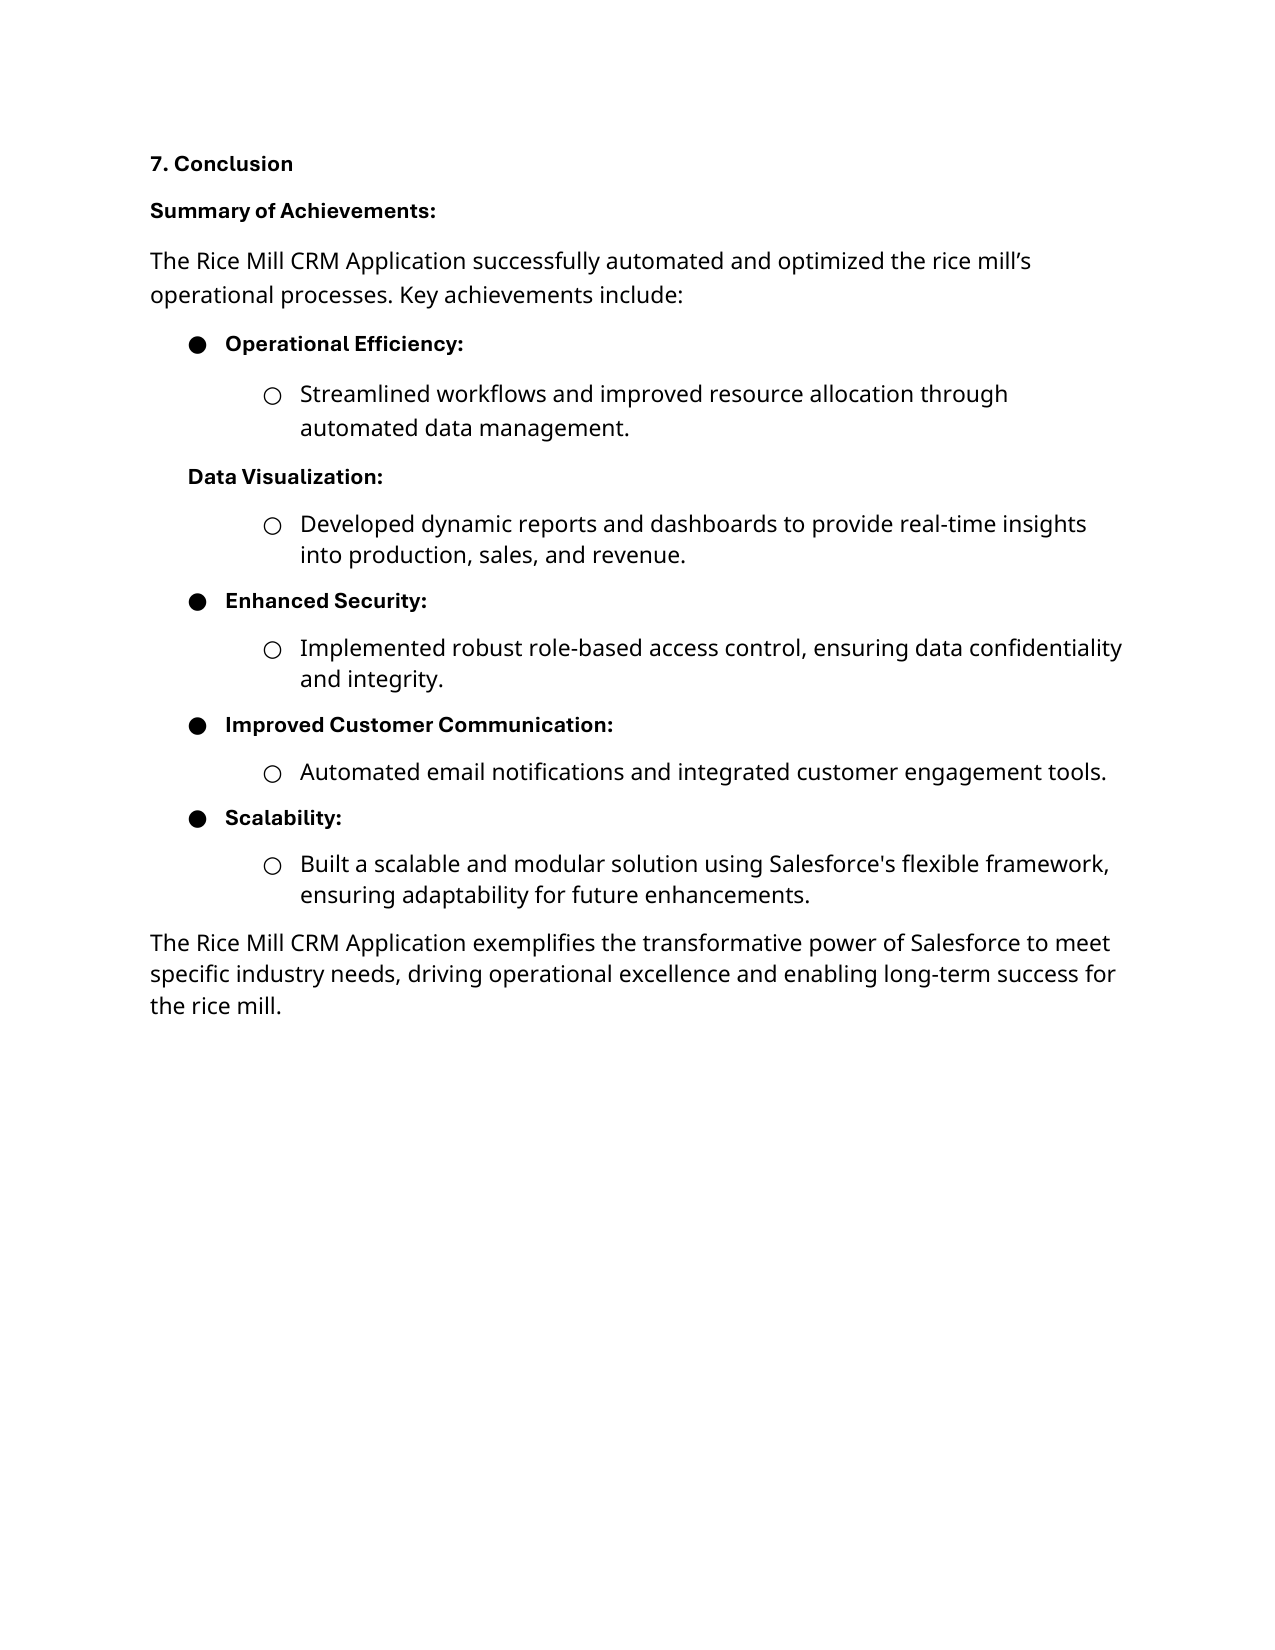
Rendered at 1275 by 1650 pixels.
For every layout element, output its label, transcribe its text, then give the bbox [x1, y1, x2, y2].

list Automated email notifications and integrated customer engagement tools. [262, 755, 1125, 787]
text 7. Conclusion [150, 150, 1125, 178]
list Implemented robust role-based access control, ensuring data confidentiality and integrity. [262, 632, 1125, 694]
list Scalability: [187, 803, 1125, 831]
list Built a scalable and modular solution using Salesforce's flexible framework, ensuring adaptability for future enhancements. [262, 848, 1125, 911]
text The Rice Mill CRM Application successfully automated and optimized the rice mill’s operational processes. Key achievements include: [150, 245, 1125, 310]
list Developed dynamic reports and dashboards to provide real-time insights into production, sales, and revenue. [262, 508, 1125, 570]
list Improved Customer Communication: [187, 711, 1125, 739]
list Operational Efficiency: [187, 330, 1125, 358]
text Data Visualization: [187, 463, 1125, 491]
list Enhanced Security: [187, 587, 1125, 615]
text The Rice Mill CRM Application exemplifies the transformative power of Salesforce to meet specific industry needs, driving operational excellence and enabling long-term success for the rice mill. [150, 927, 1125, 1021]
list Streamlined workflows and improved resource allocation through automated data management. [262, 378, 1125, 443]
text Summary of Achievements: [150, 197, 1125, 225]
